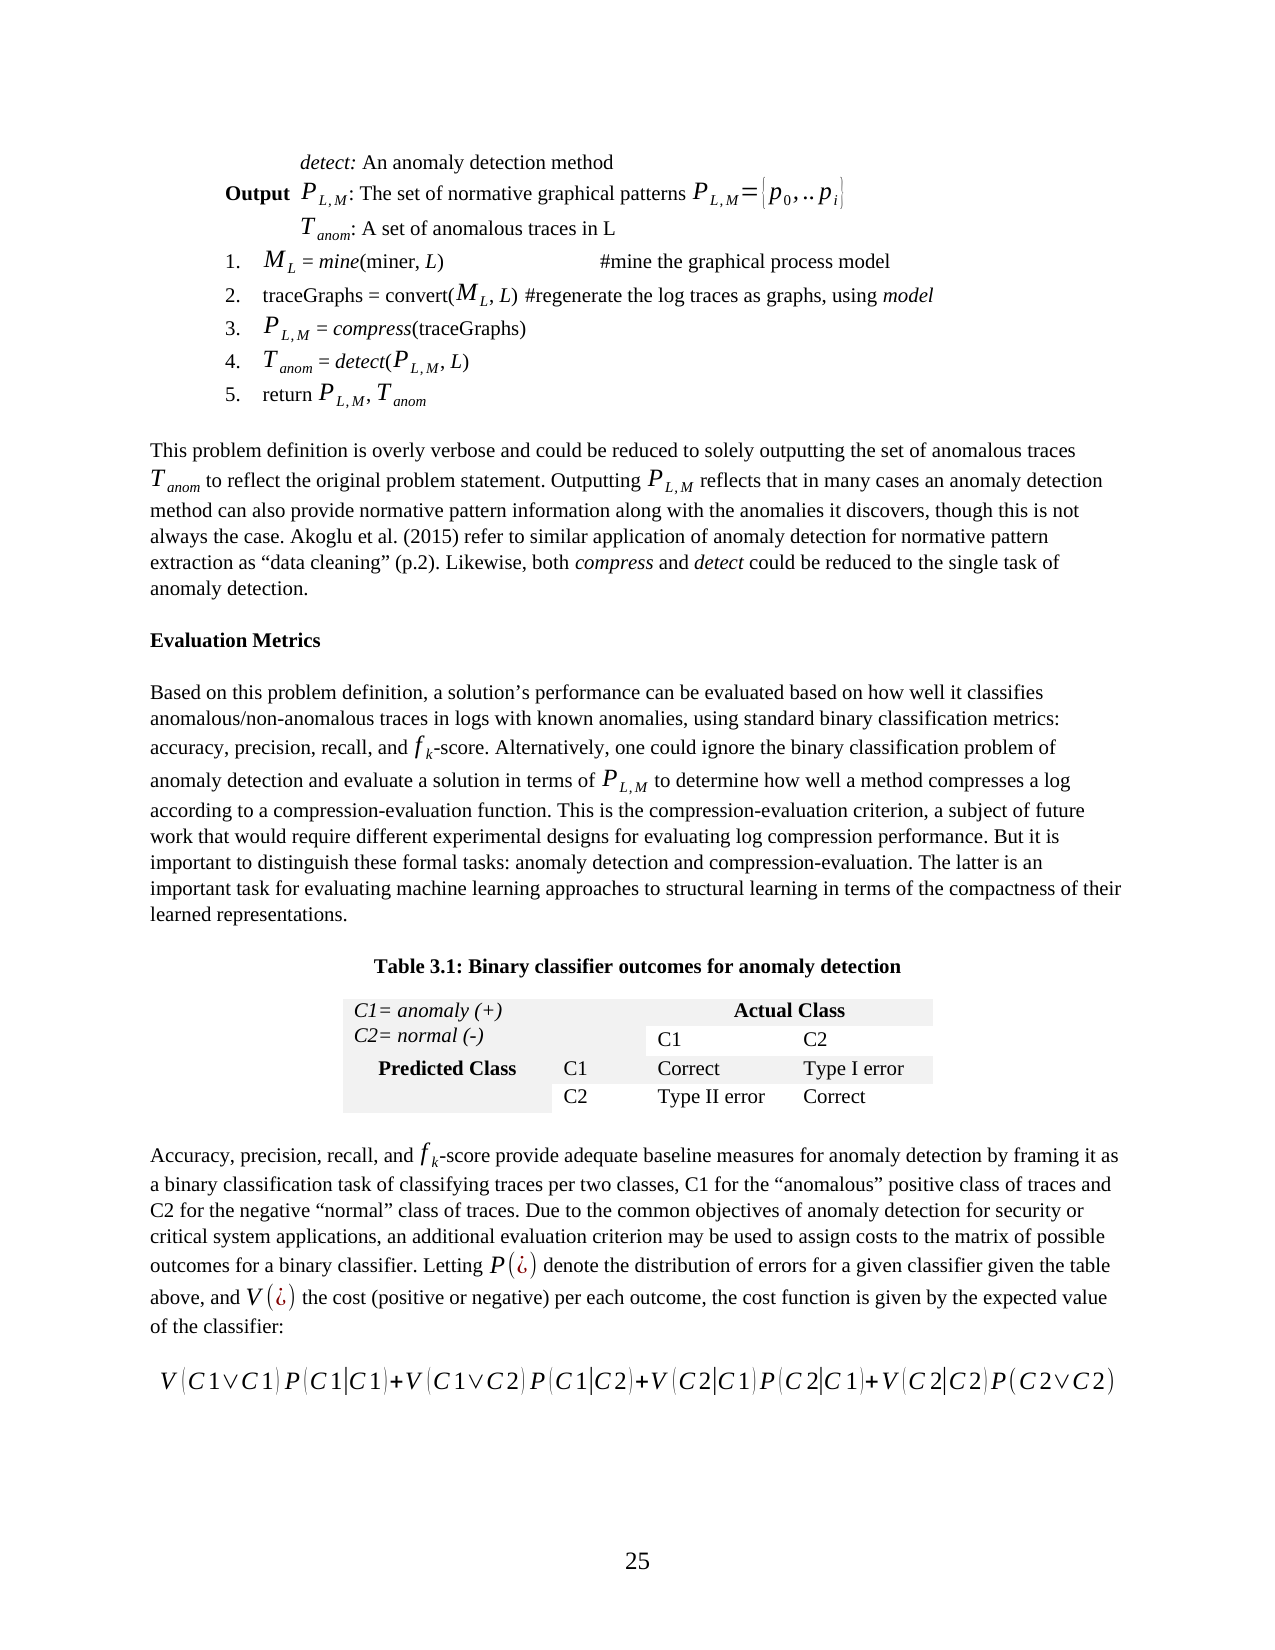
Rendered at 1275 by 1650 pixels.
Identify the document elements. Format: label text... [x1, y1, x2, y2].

text detect: An anomaly detection method [225, 150, 1125, 174]
text Output : The set of normative graphical patterns [225, 176, 1125, 211]
list = mine(miner, L) #mine the graphical process model [225, 246, 1125, 277]
text Evaluation Metrics [150, 628, 1125, 652]
table_cell Correct [646, 1056, 792, 1084]
table_cell C1= anomaly (+) C2= normal (-) [343, 999, 646, 1056]
table_cell Predicted Class [343, 1056, 552, 1113]
list = compress(traceGraphs) [225, 312, 1125, 343]
table_cell C2 [552, 1084, 646, 1113]
table_header Table 3.1: Binary classifier outcomes for anomaly detection [343, 954, 933, 998]
list traceGraphs = convert(, L) #regenerate the log traces as graphs, using model [225, 279, 1125, 310]
table_cell Type I error [792, 1056, 933, 1084]
text This problem definition is overly verbose and could be reduced to solely outputting the set of anomalous traces to reflect the original problem statement. Outputting reflects that in many cases an anomaly detection method can also provide normative pattern information along with the anomalies it discovers, though this is not always the case. Akoglu et al. (2015) refer to similar application of anomaly detection for normative pattern extraction as “data cleaning” (p.2). Likewise, both compress and detect could be reduced to the single task of anomaly detection. [150, 438, 1125, 600]
table_cell C1 [646, 1026, 792, 1056]
list = detect(, L) [225, 345, 1125, 377]
list return , [225, 378, 1125, 410]
table_cell C1 [552, 1056, 646, 1084]
text Accuracy, precision, recall, and -score provide adequate baseline measures for anomaly detection by framing it as a binary classification task of classifying traces per two classes, C1 for the “anomalous” positive class of traces and C2 for the negative “normal” class of traces. Due to the common objectives of anomaly detection for security or critical system applications, an additional evaluation criterion may be used to assign costs to the matrix of possible outcomes for a binary classifier. Letting denote the distribution of errors for a given classifier given the table above, and the cost (positive or negative) per each outcome, the cost function is given by the expected value of the classifier: [150, 1139, 1125, 1338]
table_cell Actual Class [646, 999, 933, 1026]
table_cell Correct [792, 1084, 933, 1113]
table_cell Type II error [646, 1084, 792, 1113]
table_cell C2 [792, 1026, 933, 1056]
text Based on this problem definition, a solution’s performance can be evaluated based on how well it classifies anomalous/non-anomalous traces in logs with known anomalies, using standard binary classification metrics: accuracy, precision, recall, and -score. Alternatively, one could ignore the binary classification problem of anomaly detection and evaluate a solution in terms of to determine how well a method compresses a log according to a compression-evaluation function. This is the compression-evaluation criterion, a subject of future work that would require different experimental designs for evaluating log compression performance. But it is important to distinguish these formal tasks: anomaly detection and compression-evaluation. The latter is an important task for evaluating machine learning approaches to structural learning in terms of the compactness of their learned representations. [150, 679, 1125, 926]
text : A set of anomalous traces in L [225, 212, 1125, 244]
